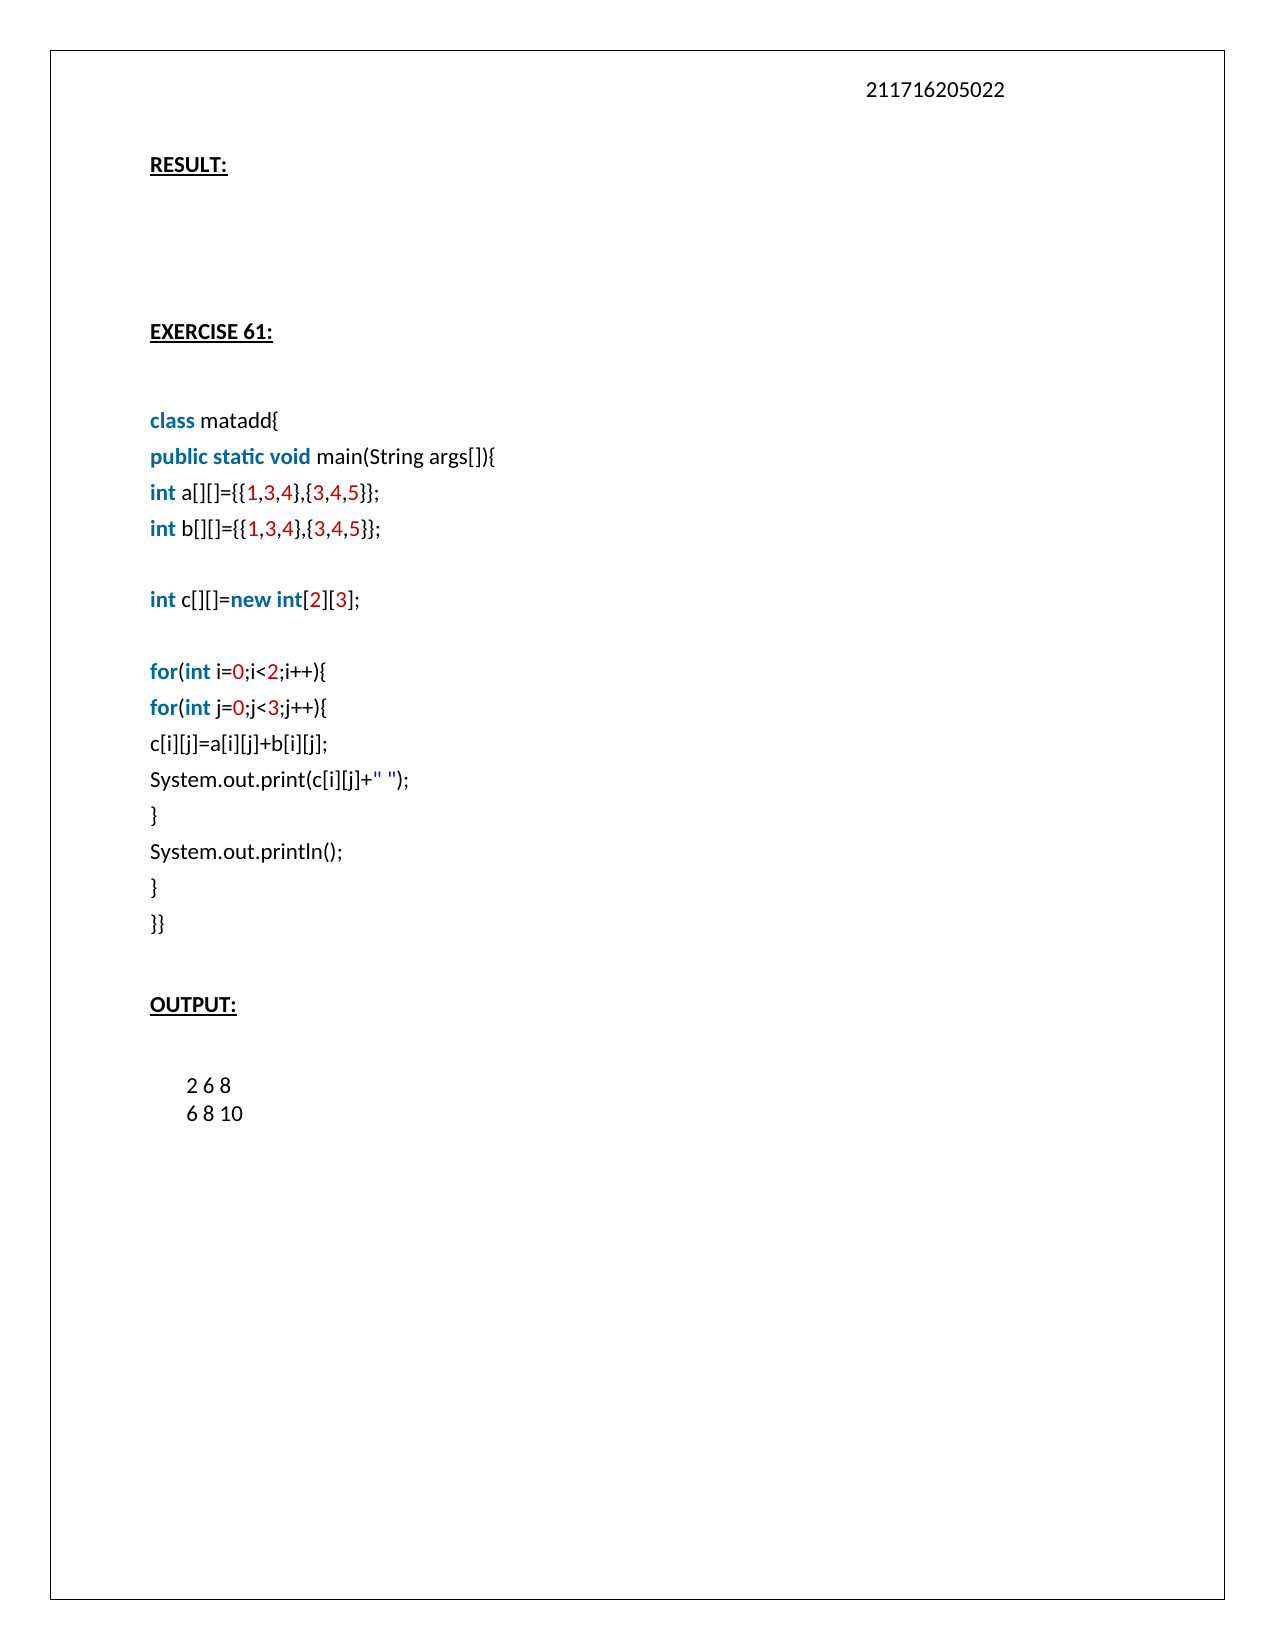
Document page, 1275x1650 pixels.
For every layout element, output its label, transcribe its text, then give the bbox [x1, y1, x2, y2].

text EXERCISE 61: [150, 309, 1125, 345]
text RESULT: [150, 150, 1125, 178]
text for(int i=0;i<2;i++){ [150, 649, 1125, 686]
text int c[][]=new int[2][3]; [150, 578, 1125, 614]
text } [150, 865, 1125, 901]
text class matadd{ [150, 398, 1125, 434]
text 2 6 8 [150, 1071, 1125, 1099]
text 6 8 10 [150, 1099, 1125, 1127]
text c[i][j]=a[i][j]+b[i][j]; [150, 721, 1125, 757]
text }} [150, 901, 1125, 937]
text for(int j=0;j<3;j++){ [150, 686, 1125, 721]
text int b[][]={{1,3,4},{3,4,5}}; [150, 506, 1125, 542]
text } [150, 793, 1125, 829]
text int a[][]={{1,3,4},{3,4,5}}; [150, 470, 1125, 506]
text OUTPUT: [150, 990, 1125, 1018]
text System.out.println(); [150, 829, 1125, 865]
text public static void main(String args[]){ [150, 434, 1125, 470]
text System.out.print(c[i][j]+" "); [150, 757, 1125, 793]
